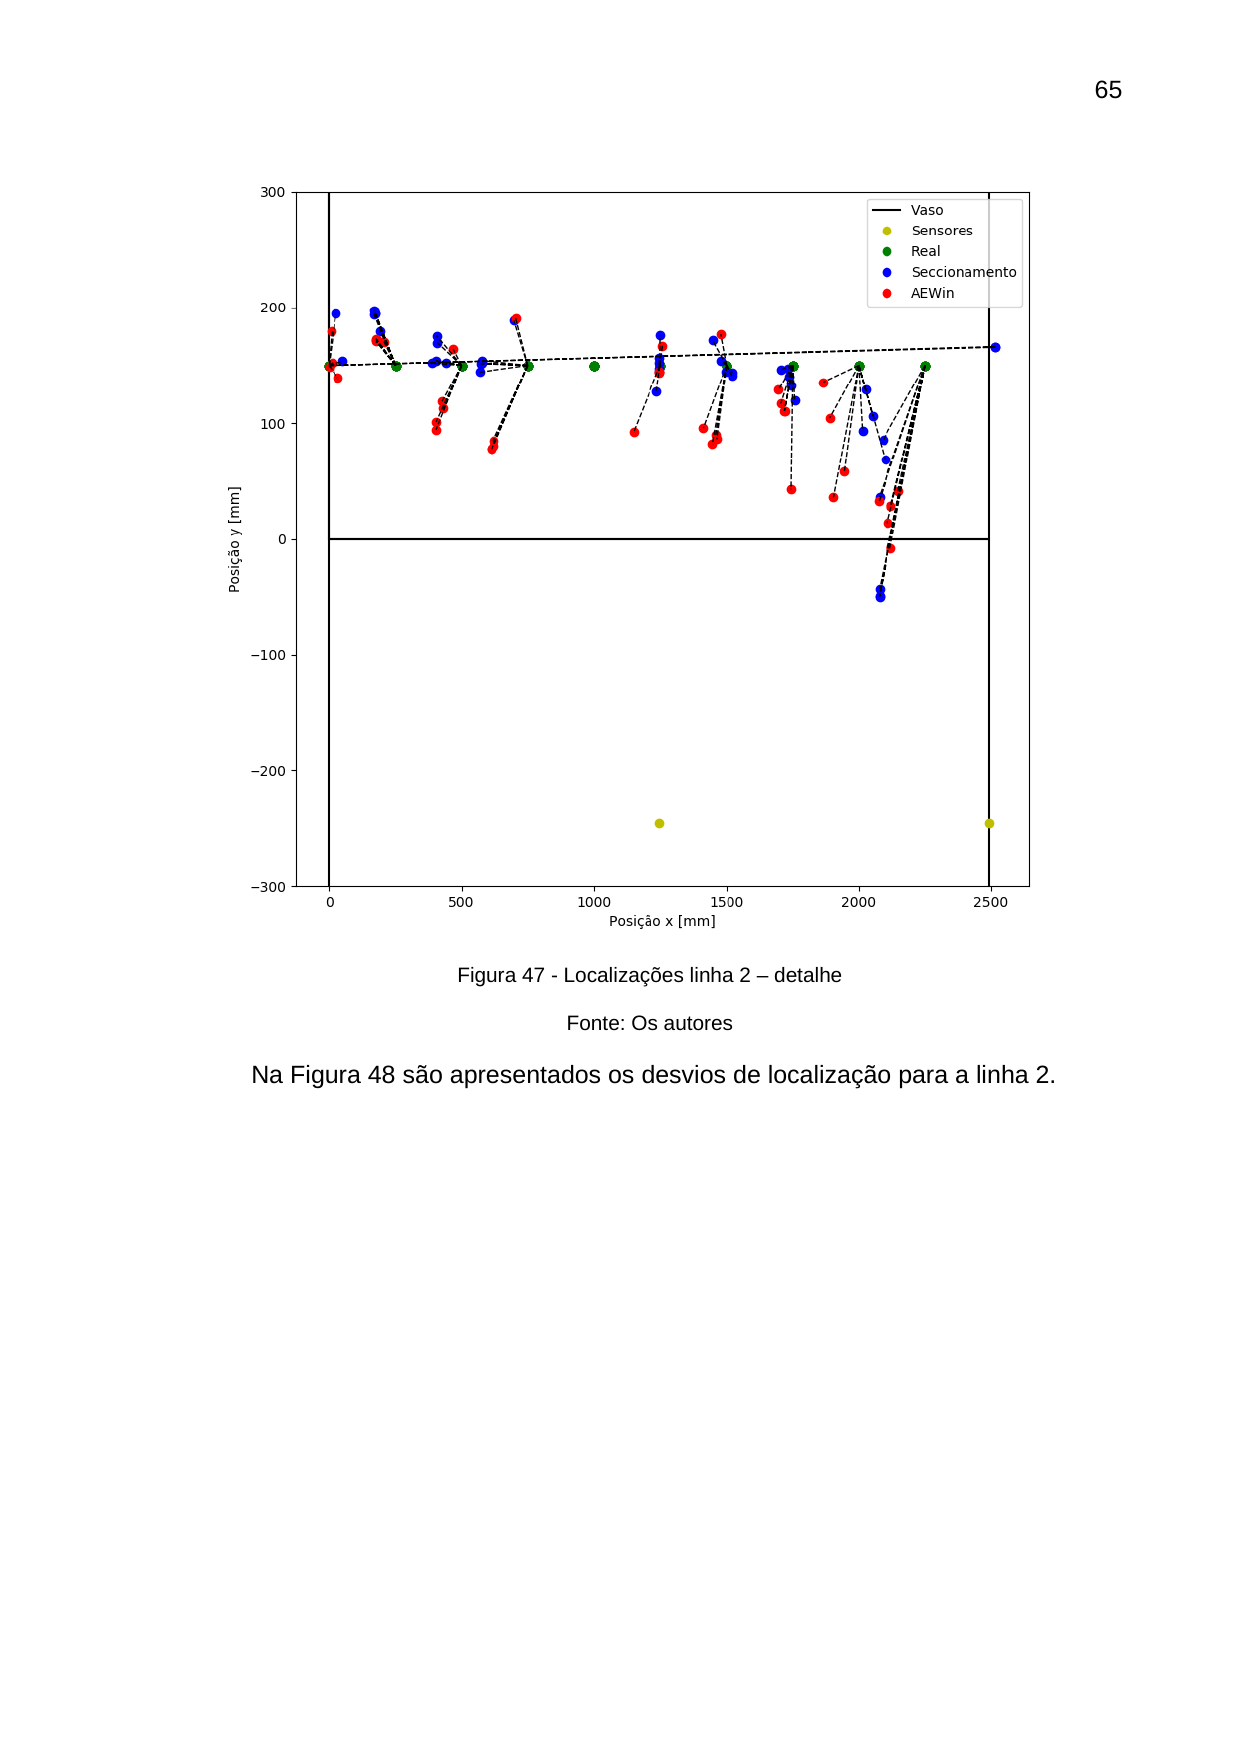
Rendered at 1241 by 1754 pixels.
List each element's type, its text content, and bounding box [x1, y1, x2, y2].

text Figura 47 - Localizações linha 2 – detalhe [177, 963, 1122, 987]
text Fonte: Os autores [177, 1011, 1122, 1035]
picture [177, 177, 1123, 936]
text Na Figura 48 são apresentados os desvios de localização para a linha 2. [177, 1059, 1122, 1088]
